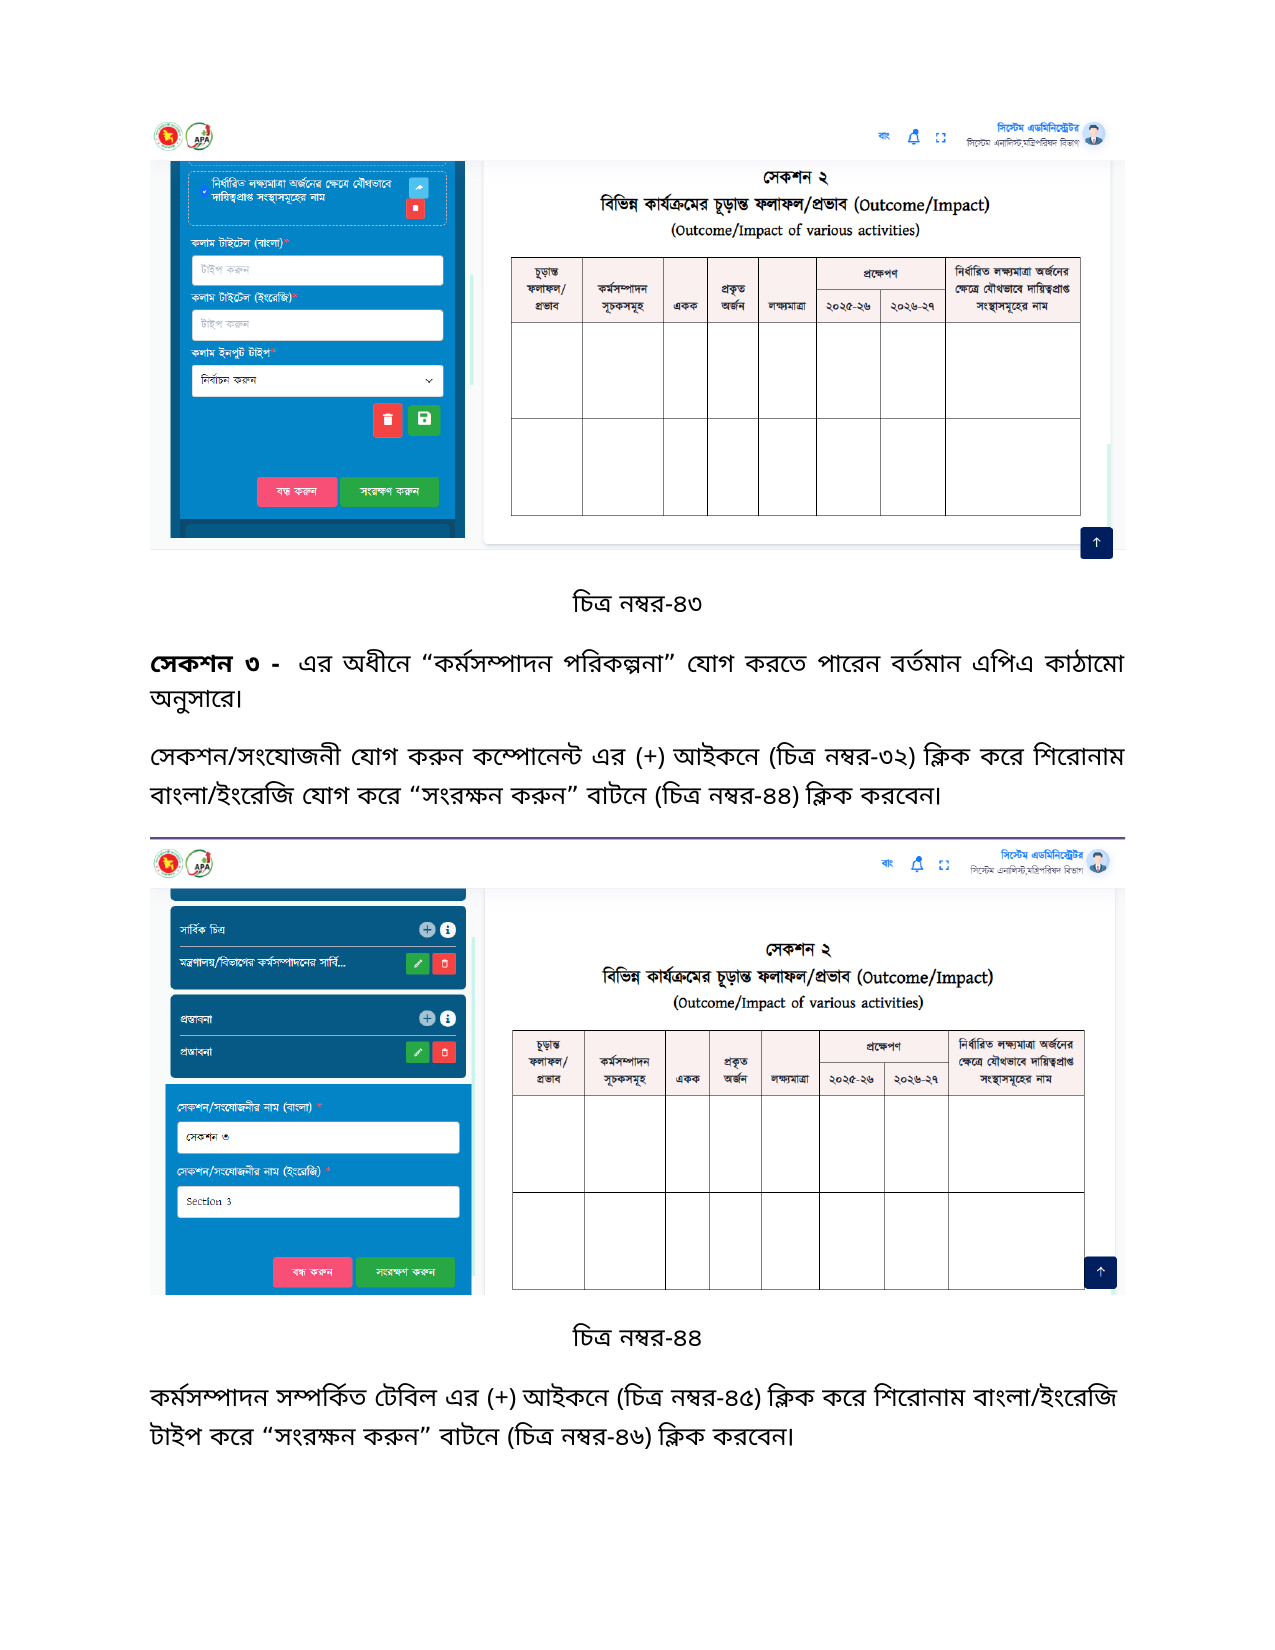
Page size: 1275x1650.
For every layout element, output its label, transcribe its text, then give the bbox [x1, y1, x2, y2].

picture [274, 1258, 352, 1287]
text সেকশন/সংযোজনী যোগ করুন কম্পোনেন্ট এর (+) আইকনে (চিত্র নম্বর-৩২) ক্লিক করে শিরোনাম বাংলা/ইংরেজি যোগ করে “সংরক্ষন করুন” বাটনে (চিত্র নম্বর-৪৪) ক্লিক করবেন। [150, 739, 1125, 812]
text সেকশন ৩ - এর অধীনে “কর্মসম্পাদন পরিকল্পনা” যোগ করতে পারেন বর্তমান এপিএ কাঠামো অনুসারে। [150, 646, 1125, 713]
picture [178, 1187, 459, 1217]
picture [357, 1258, 454, 1287]
picture [150, 837, 1125, 1295]
picture [150, 112, 1125, 561]
picture [302, 1169, 309, 1175]
picture [178, 1122, 459, 1153]
text চিত্র নম্বর-৪৩ [150, 586, 1125, 620]
text চিত্র নম্বর-৪৪ [150, 1319, 1125, 1353]
text কর্মসম্পাদন সম্পর্কিত টেবিল এর (+) আইকনে (চিত্র নম্বর-৪৫) ক্লিক করে শিরোনাম বাংলা/ইংরেজি টাইপ করে “সংরক্ষন করুন” বাটনে (চিত্র নম্বর-৪৬) ক্লিক করবেন। [150, 1379, 1125, 1452]
